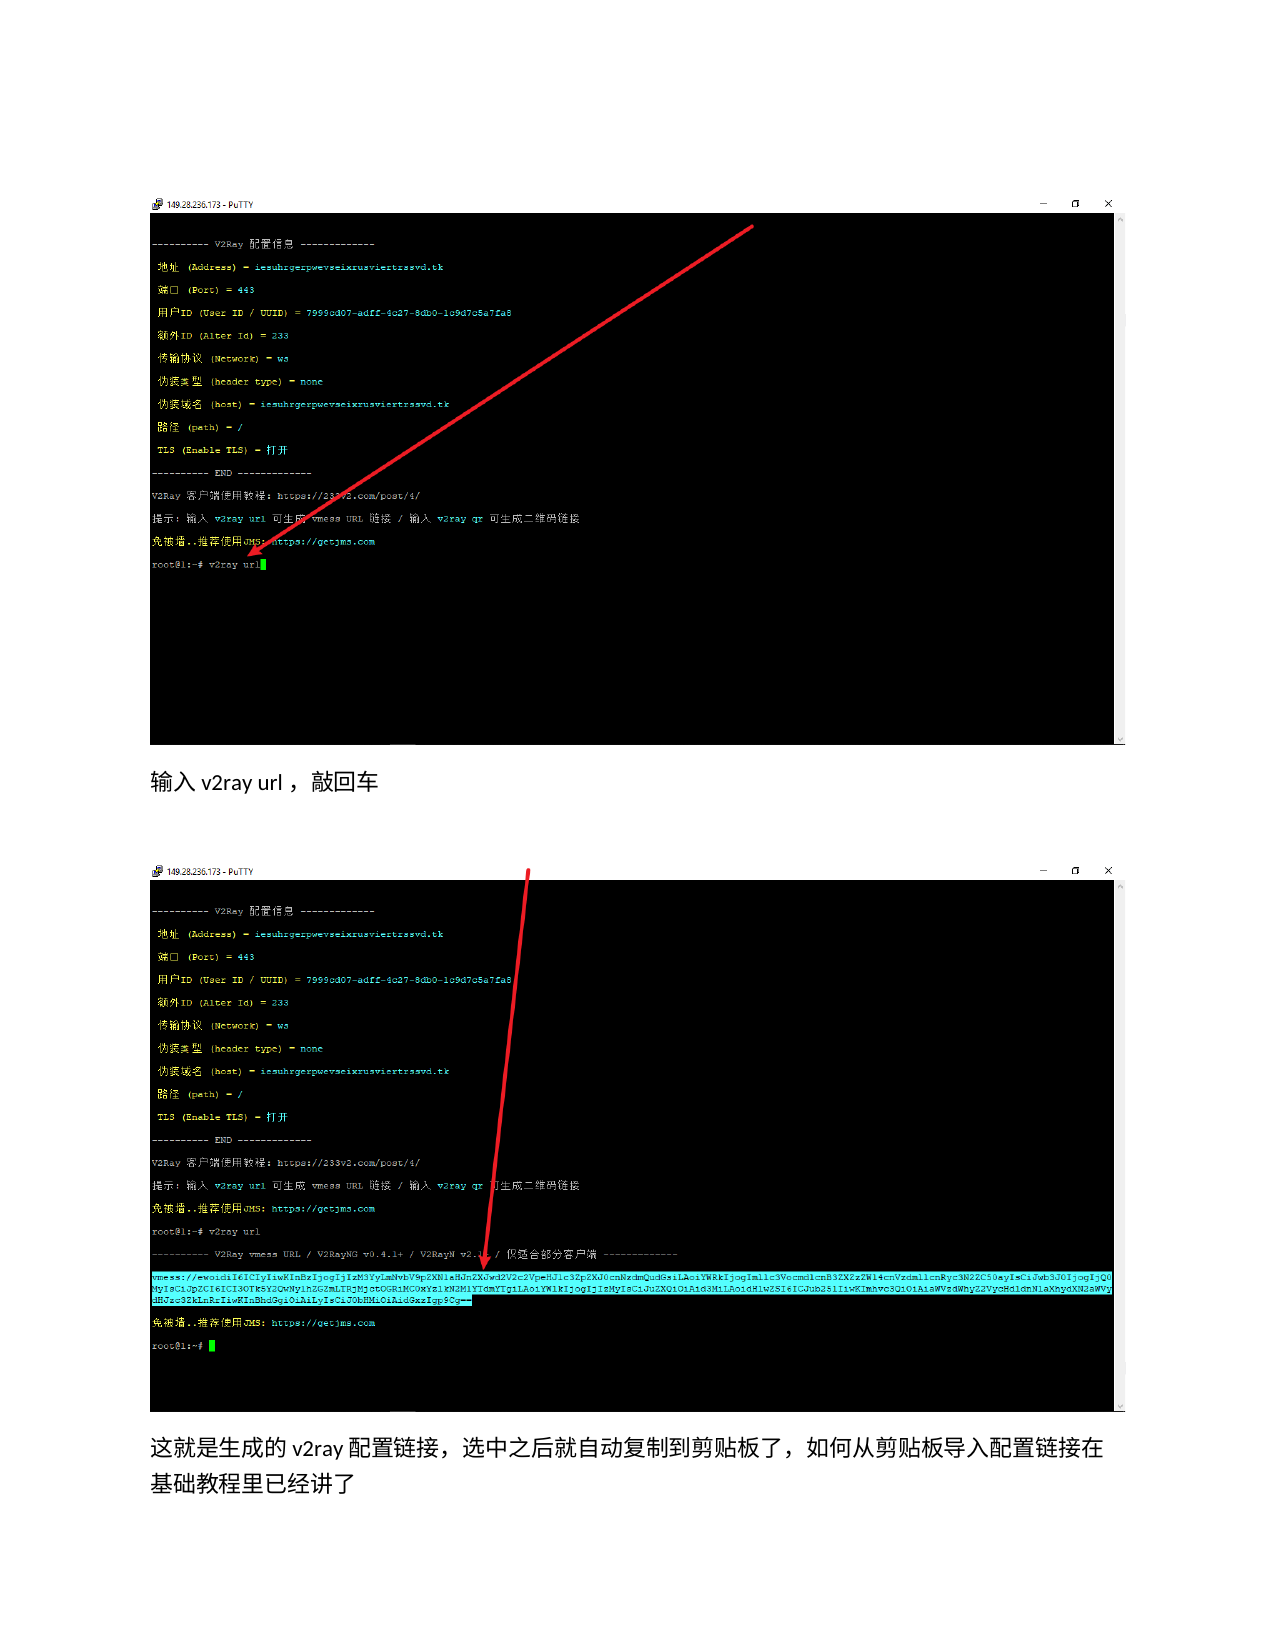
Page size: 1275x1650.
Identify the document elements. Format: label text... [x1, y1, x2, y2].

text 这就是生成的v2ray配置链接，选中之后就自动复制到剪贴板了，如何从剪贴板导入配置链接在基础教程里已经讲了 [150, 1430, 1125, 1499]
text 输入 v2ray url ，敲回车 [150, 764, 1125, 797]
picture [150, 863, 1125, 1412]
picture [150, 196, 1125, 745]
